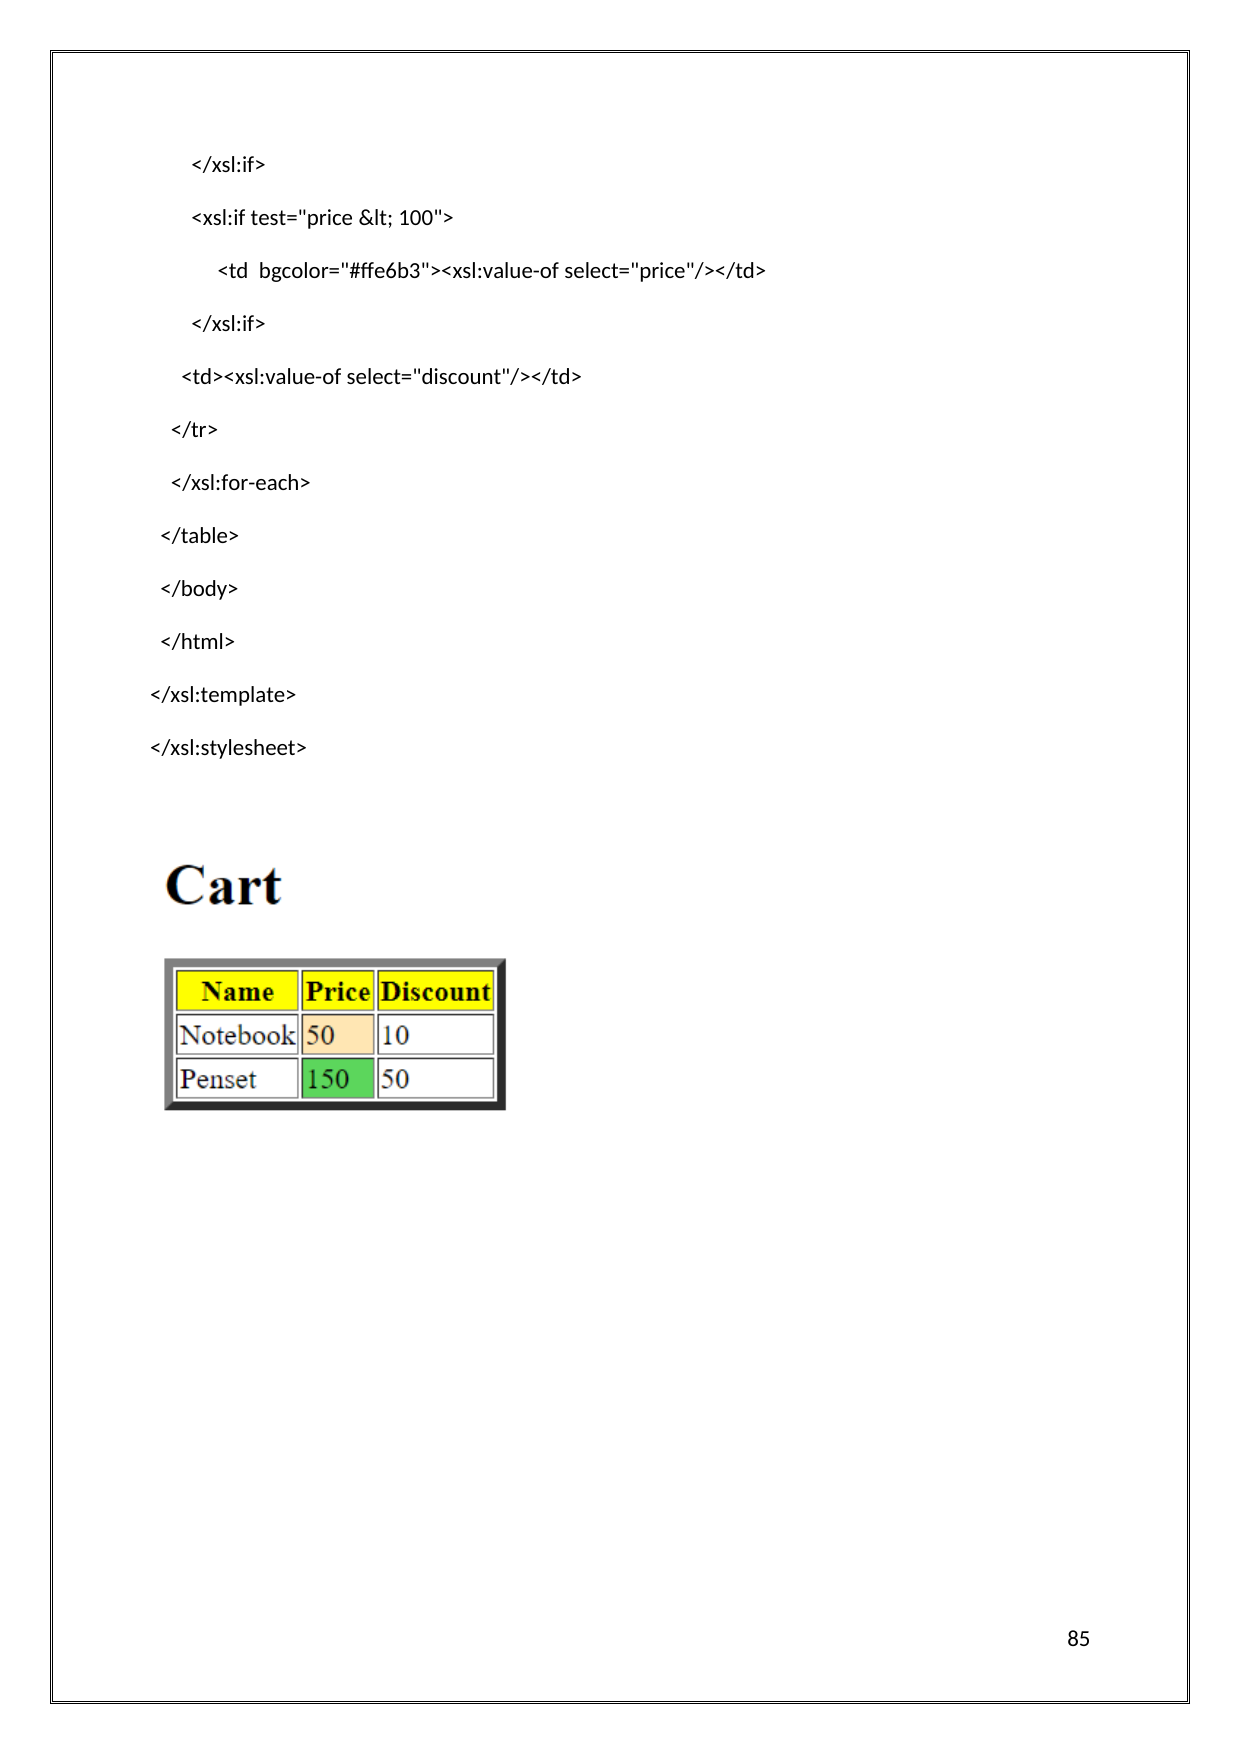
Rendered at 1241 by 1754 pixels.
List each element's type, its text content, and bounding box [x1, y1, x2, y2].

text </body> [150, 574, 1090, 602]
picture [150, 839, 603, 1219]
text </xsl:for-each> [150, 468, 1090, 496]
text <td><xsl:value-of select="discount"/></td> [150, 362, 1090, 390]
text </xsl:if> [150, 309, 1090, 337]
text </xsl:template> [150, 680, 1090, 708]
text </xsl:if> [150, 150, 1090, 178]
text </tr> [150, 415, 1090, 443]
text </xsl:stylesheet> [150, 733, 1090, 761]
text </html> [150, 627, 1090, 655]
text </table> [150, 521, 1090, 549]
text <xsl:if test="price &lt; 100"> [150, 203, 1090, 231]
text <td bgcolor="#ffe6b3"><xsl:value-of select="price"/></td> [150, 256, 1090, 284]
